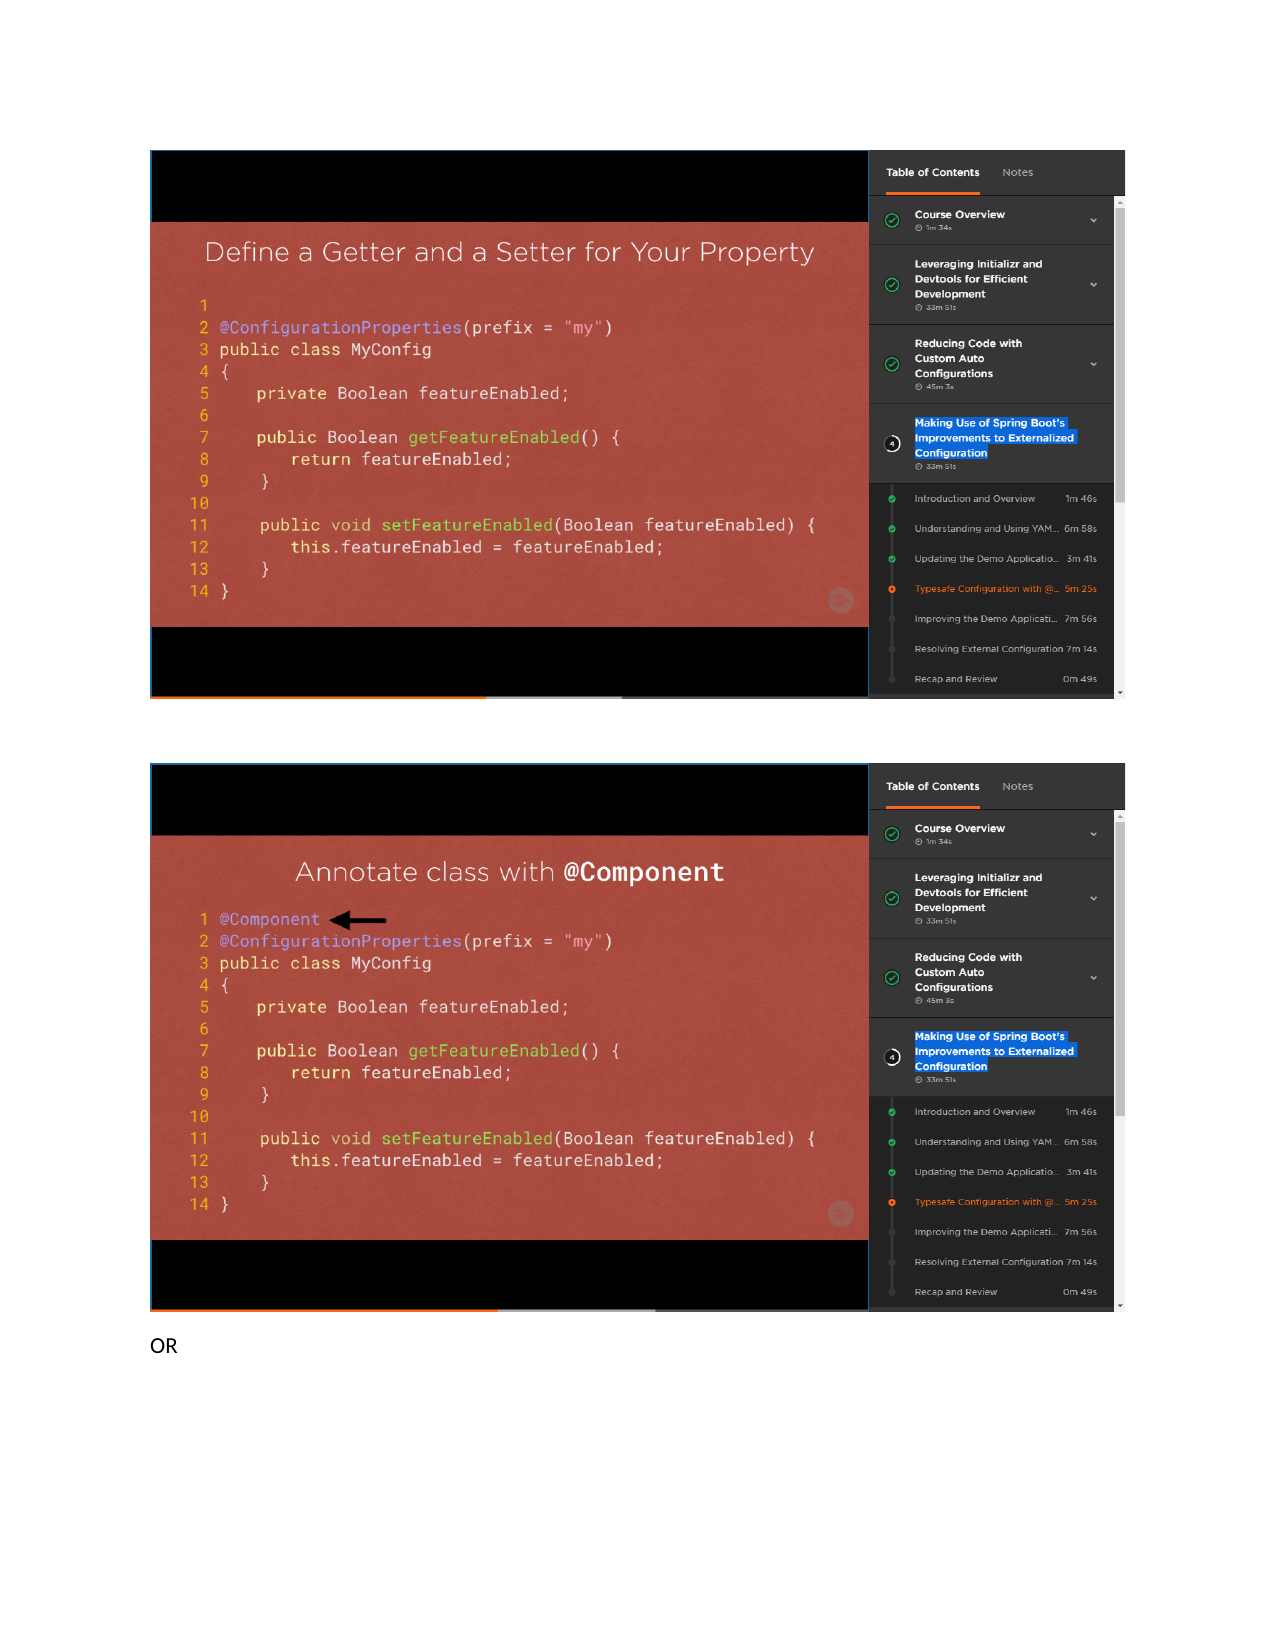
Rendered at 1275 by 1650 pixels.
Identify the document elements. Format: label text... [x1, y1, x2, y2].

text OR [150, 1331, 1125, 1359]
picture [150, 150, 1125, 699]
picture [150, 763, 1125, 1312]
